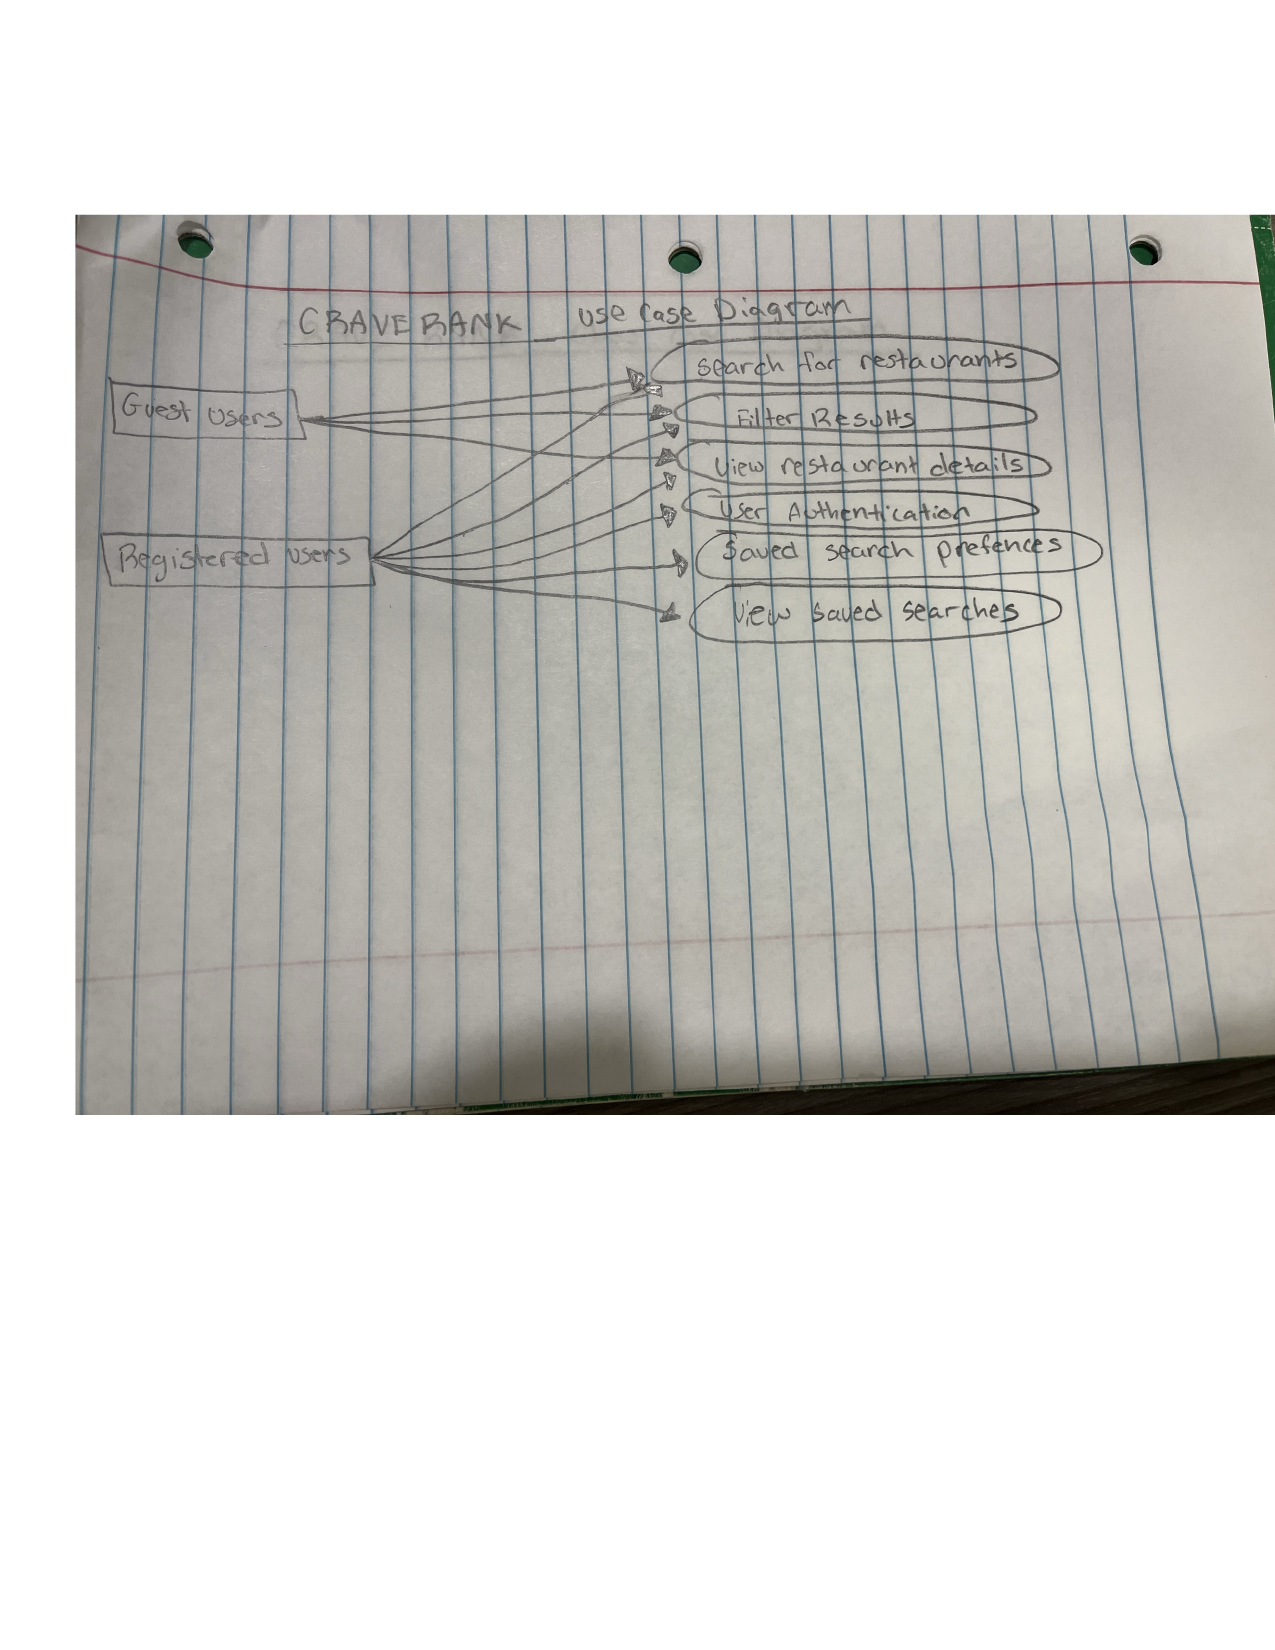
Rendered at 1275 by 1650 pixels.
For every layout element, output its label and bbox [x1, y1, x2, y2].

picture [77, 215, 1275, 1115]
